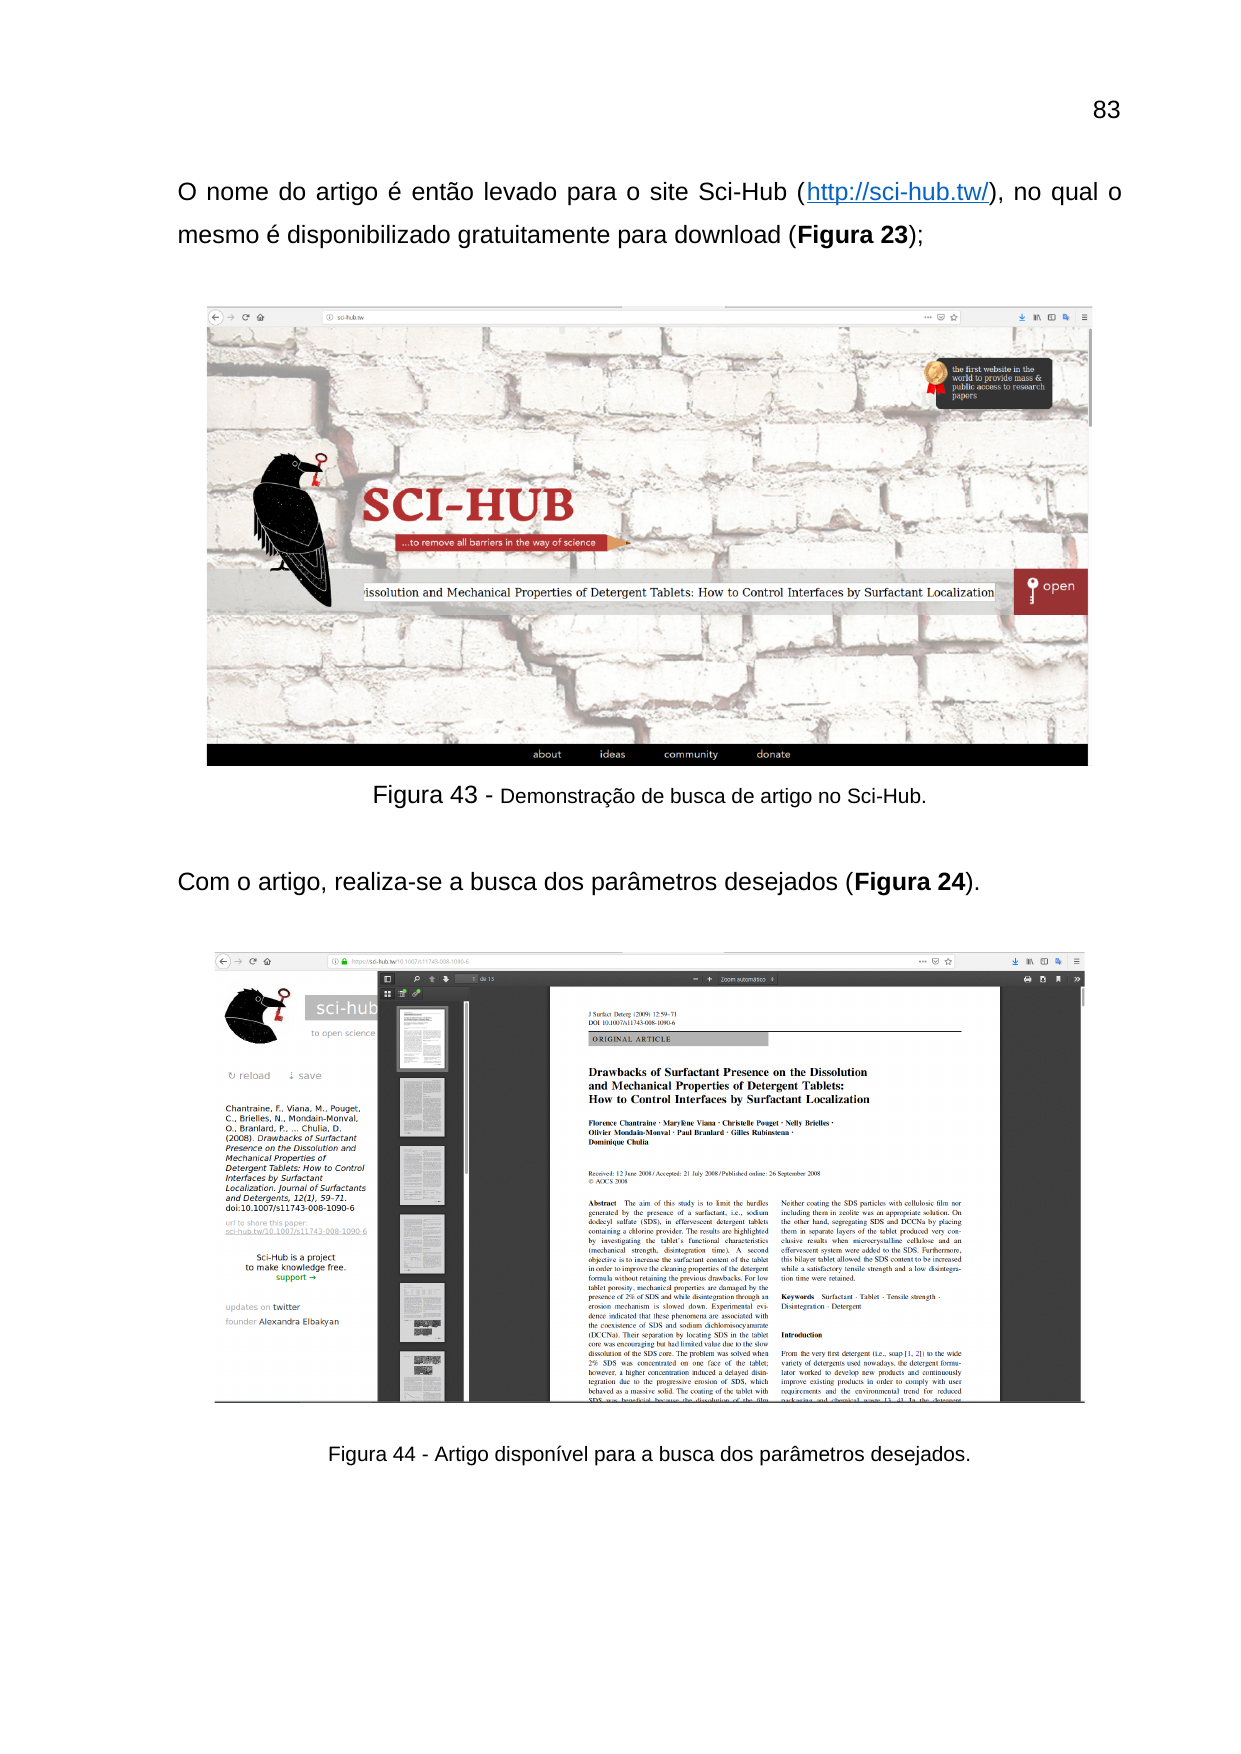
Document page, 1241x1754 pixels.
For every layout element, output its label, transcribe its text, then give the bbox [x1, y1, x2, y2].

picture [206, 306, 1093, 766]
list O nome do artigo é então levado para o site Sci-Hub (http://sci-hub.tw/), no qual o mesmo é disponibilizado gratuitamente para download (Figura 23); [177, 177, 1122, 249]
list Com o artigo, realiza-se a busca dos parâmetros desejados (Figura 24). [177, 866, 1122, 895]
picture [214, 952, 1085, 1403]
